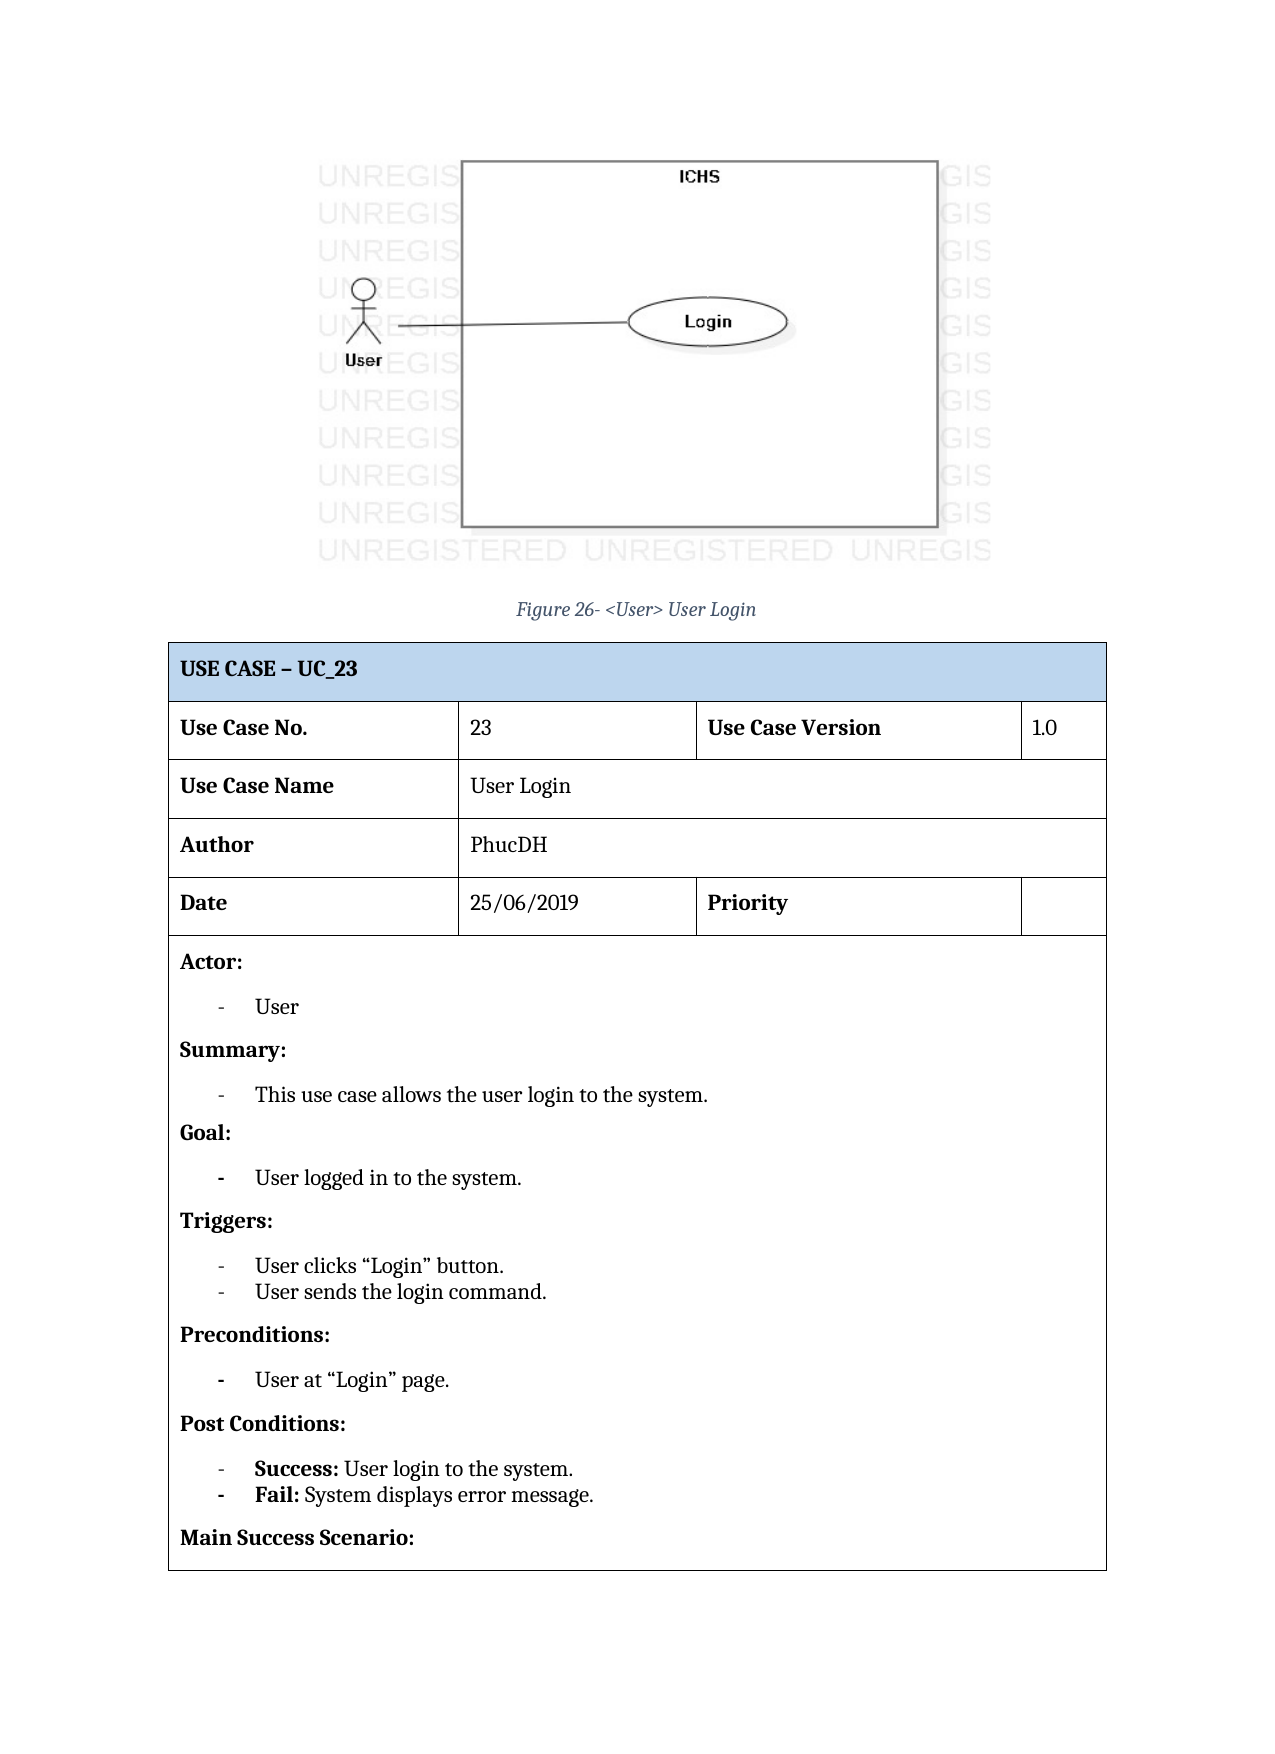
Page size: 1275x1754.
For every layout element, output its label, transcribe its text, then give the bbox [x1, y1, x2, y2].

table_cell User Login [459, 760, 1106, 818]
table_cell Author [169, 819, 458, 877]
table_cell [169, 936, 1106, 1570]
table_header USE CASE – UC_23 [169, 643, 1106, 701]
table_cell Date [169, 878, 458, 935]
picture [317, 150, 991, 577]
table_cell 23 [459, 702, 696, 759]
table_cell Use Case No. [169, 702, 458, 759]
table_cell PhucDH [459, 819, 1106, 877]
text Figure 26- <User> User Login [150, 597, 1125, 621]
table_cell Use Case Version [697, 702, 1021, 759]
table_cell Priority [697, 878, 1021, 935]
table_cell Use Case Name [169, 760, 458, 818]
table_cell 25/06/2019 [459, 878, 696, 935]
table_cell 1.0 [1022, 702, 1106, 759]
table_cell [1022, 878, 1106, 935]
